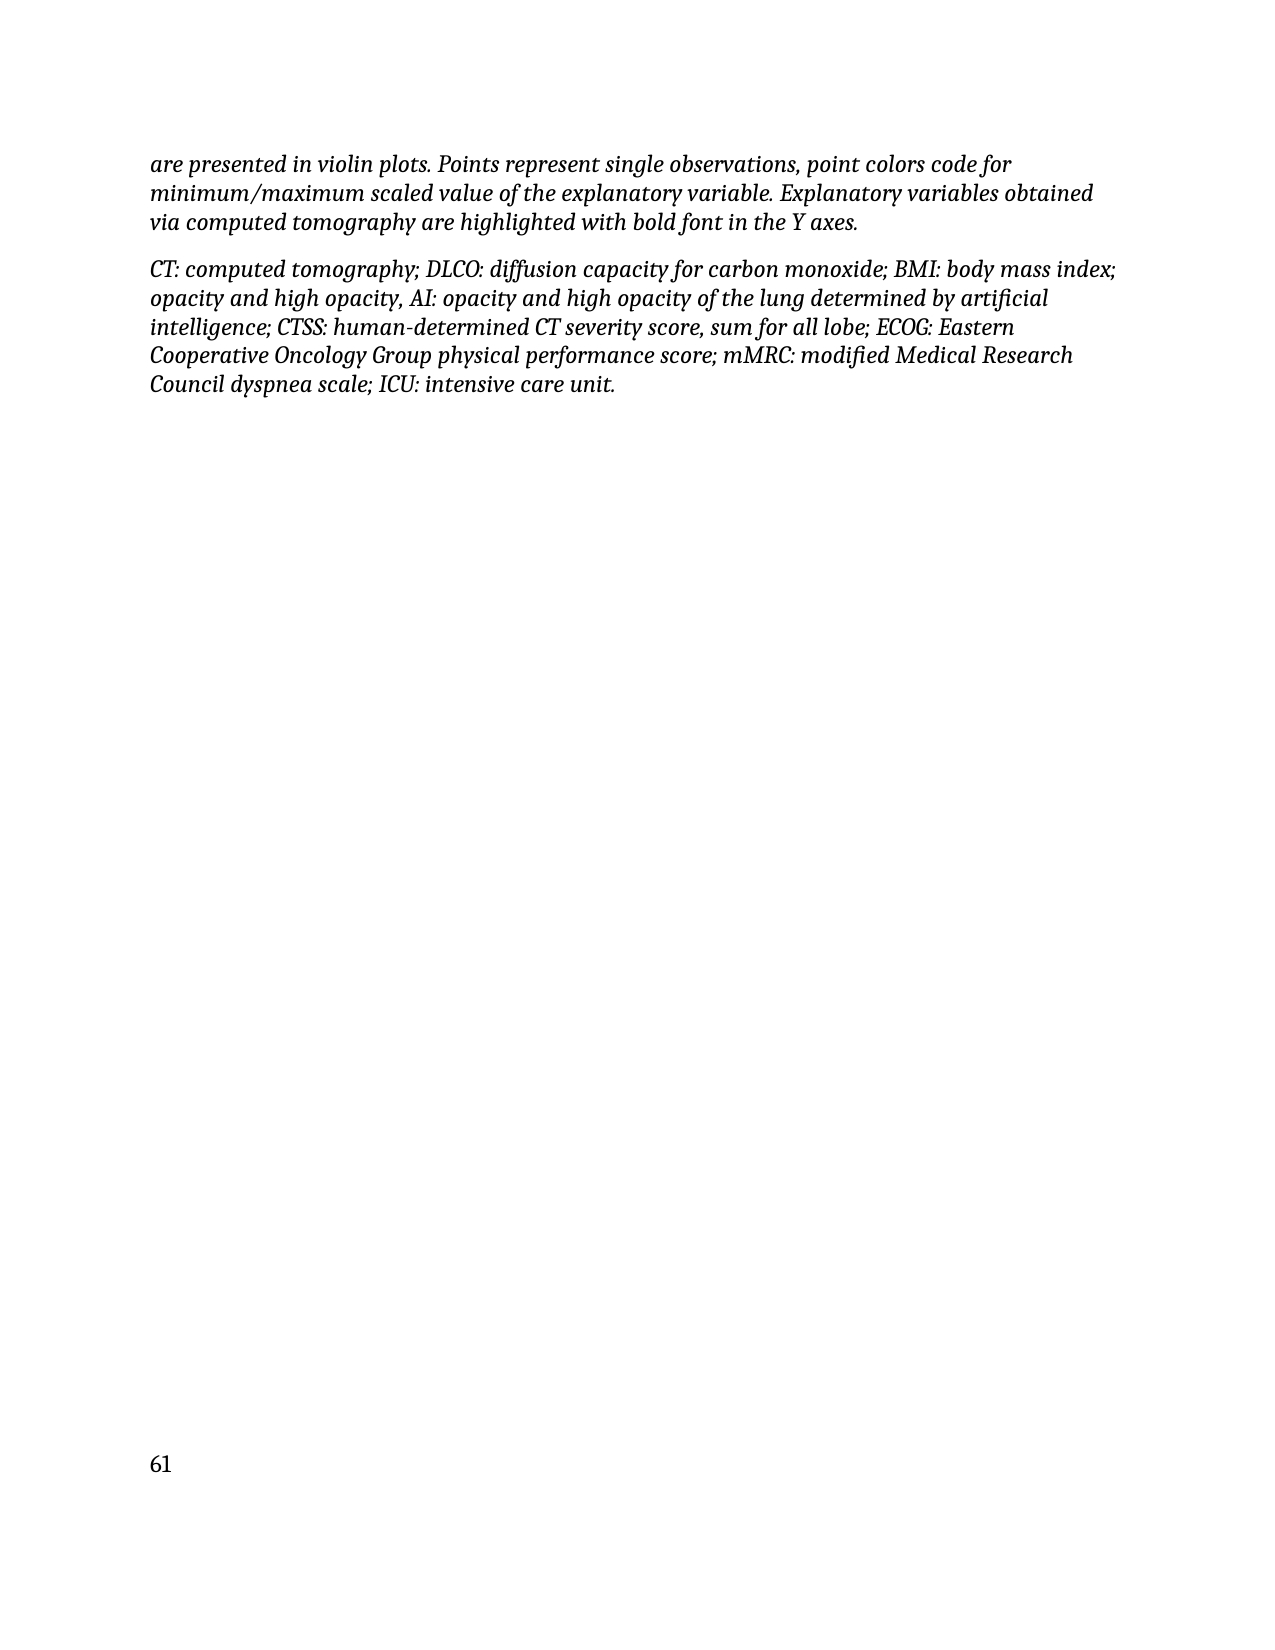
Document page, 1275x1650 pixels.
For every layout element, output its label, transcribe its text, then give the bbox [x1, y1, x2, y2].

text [150, 150, 1125, 236]
text CT: computed tomography; DLCO: diffusion capacity for carbon monoxide; BMI: body mass index; opacity and high opacity, AI: opacity and high opacity of the lung determined by artificial intelligence; CTSS: human-determined CT severity score, sum for all lobe; ECOG: Eastern Cooperative Oncology Group physical performance score; mMRC: modified Medical Research Council dyspnea scale; ICU: intensive care unit. [150, 255, 1125, 399]
